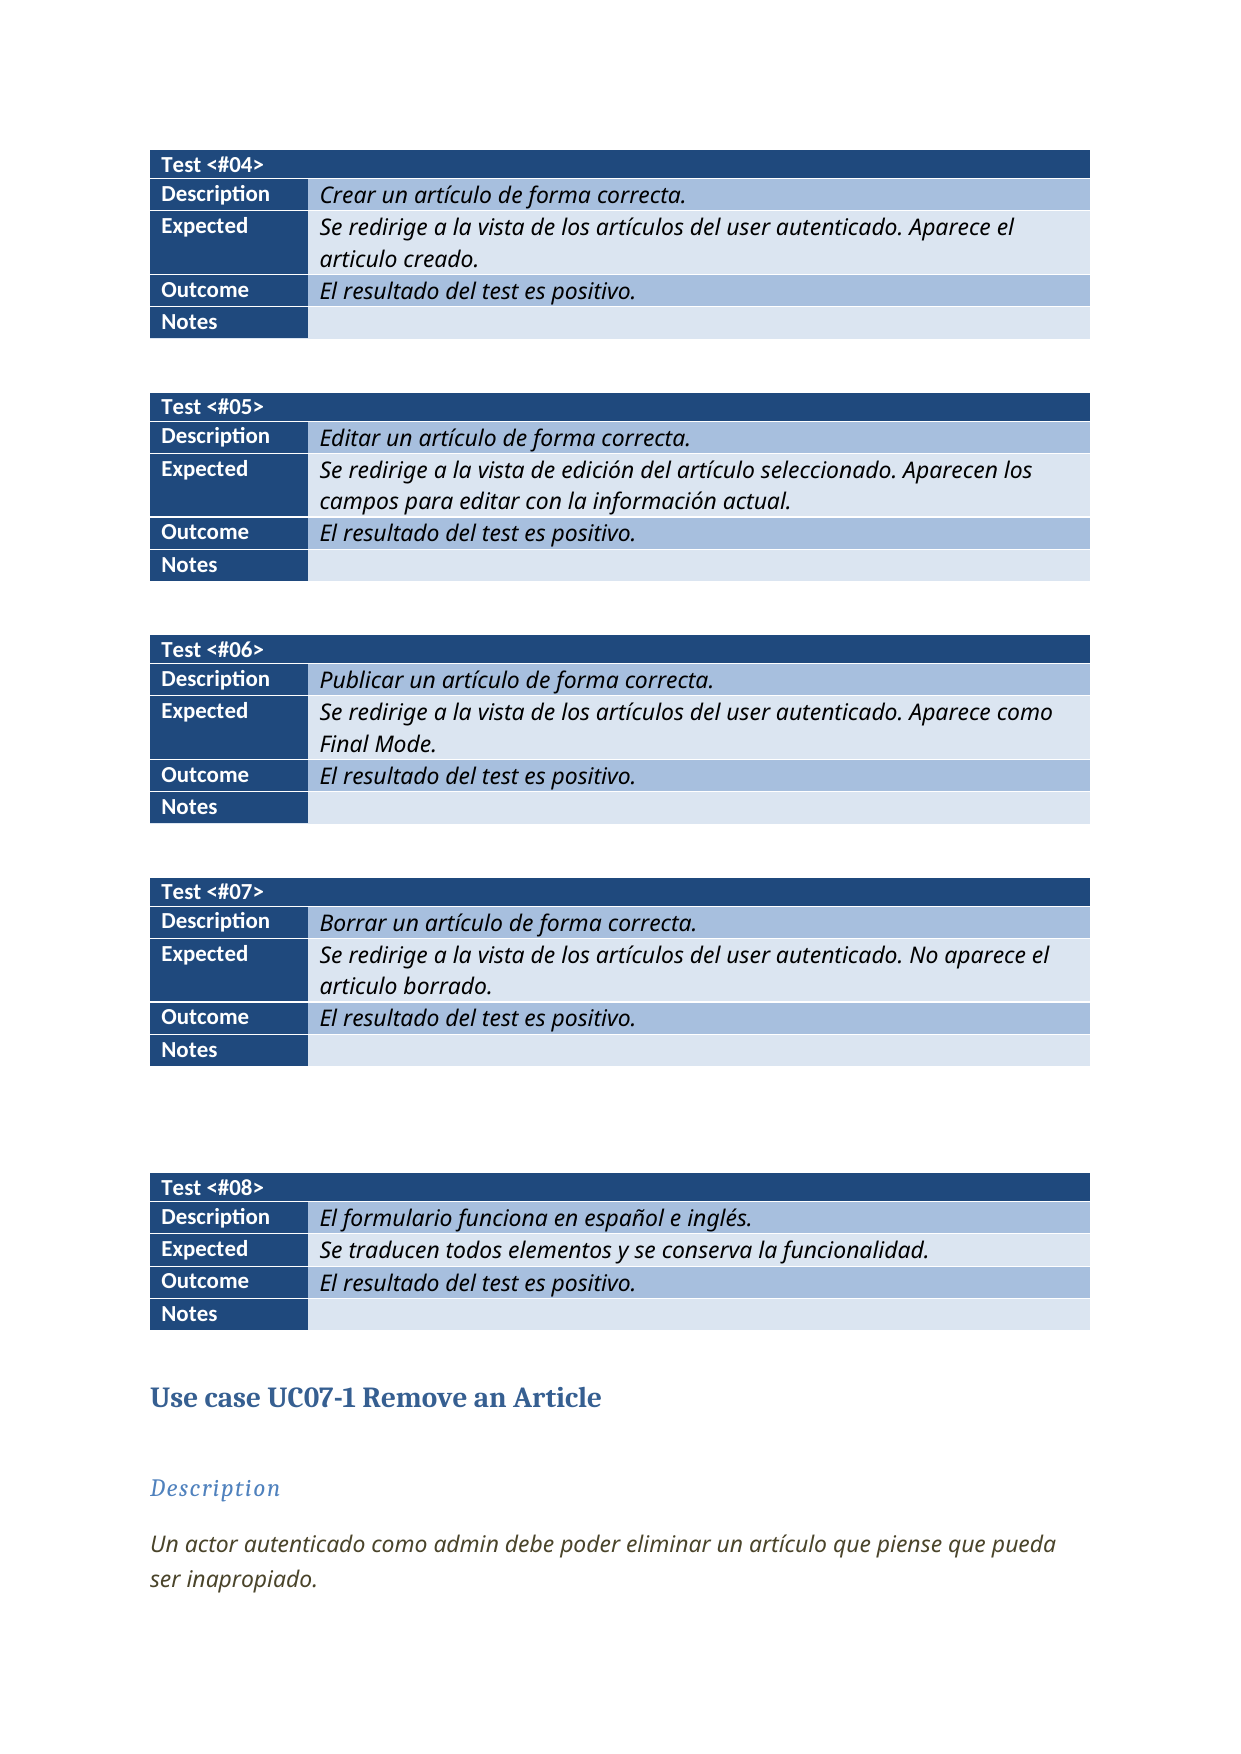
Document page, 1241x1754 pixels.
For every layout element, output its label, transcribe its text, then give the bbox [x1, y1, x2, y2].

table_cell Description [150, 1202, 308, 1233]
text Use case UC07-1 Remove an Article [150, 1381, 1090, 1415]
table_cell Description [150, 664, 308, 695]
table_cell Crear un artículo de forma correcta. [308, 179, 1090, 210]
table_cell Se redirige a la vista de los artículos del user autenticado. Aparece como Final Mode. [308, 696, 1090, 759]
table_cell Outcome [150, 518, 308, 549]
table_cell [308, 792, 1090, 823]
table_cell Outcome [150, 1003, 308, 1034]
table_cell [308, 1035, 1090, 1066]
table_header Test <#05> [150, 393, 1090, 421]
table_cell Expected [150, 696, 308, 759]
table_cell Notes [150, 1299, 308, 1330]
table_cell Se redirige a la vista de edición del artículo seleccionado. Aparecen los campos para editar con la información actual. [308, 454, 1090, 516]
text Description [150, 1474, 1090, 1502]
table_cell Editar un artículo de forma correcta. [308, 422, 1090, 453]
table_cell El resultado del test es positivo. [308, 760, 1090, 791]
table_cell Notes [150, 550, 308, 581]
table_cell Expected [150, 454, 308, 516]
table_cell Borrar un artículo de forma correcta. [308, 907, 1090, 938]
table_header Test <#04> [150, 150, 1090, 178]
table_cell Publicar un artículo de forma correcta. [308, 664, 1090, 695]
table_cell El resultado del test es positivo. [308, 1003, 1090, 1034]
table_header Test <#07> [150, 878, 1090, 906]
table_cell Description [150, 422, 308, 453]
table_cell Expected [150, 939, 308, 1001]
table_cell [308, 307, 1090, 338]
table_cell Expected [150, 1234, 308, 1266]
table_cell Se redirige a la vista de los artículos del user autenticado. Aparece el articulo creado. [308, 211, 1090, 274]
table_cell Description [150, 179, 308, 210]
table_header Test <#06> [150, 635, 1090, 663]
table_cell Notes [150, 1035, 308, 1066]
table_cell Outcome [150, 275, 308, 306]
table_cell Outcome [150, 760, 308, 791]
table_cell Notes [150, 792, 308, 823]
text Un actor autenticado como admin debe poder eliminar un artículo que piense que pueda ser inapropiado. [150, 1527, 1090, 1595]
table_cell El formulario funciona en español e inglés. [308, 1202, 1090, 1233]
table_cell El resultado del test es positivo. [308, 518, 1090, 549]
table_cell El resultado del test es positivo. [308, 1267, 1090, 1298]
table_cell Outcome [150, 1267, 308, 1298]
table_cell Notes [150, 307, 308, 338]
table_header Test <#08> [150, 1173, 1090, 1201]
table_cell Se traducen todos elementos y se conserva la funcionalidad. [308, 1234, 1090, 1266]
table_cell [308, 550, 1090, 581]
table_cell Expected [150, 211, 308, 274]
table_cell [308, 1299, 1090, 1330]
table_cell El resultado del test es positivo. [308, 275, 1090, 306]
table_cell Description [150, 907, 308, 938]
table_cell Se redirige a la vista de los artículos del user autenticado. No aparece el articulo borrado. [308, 939, 1090, 1001]
